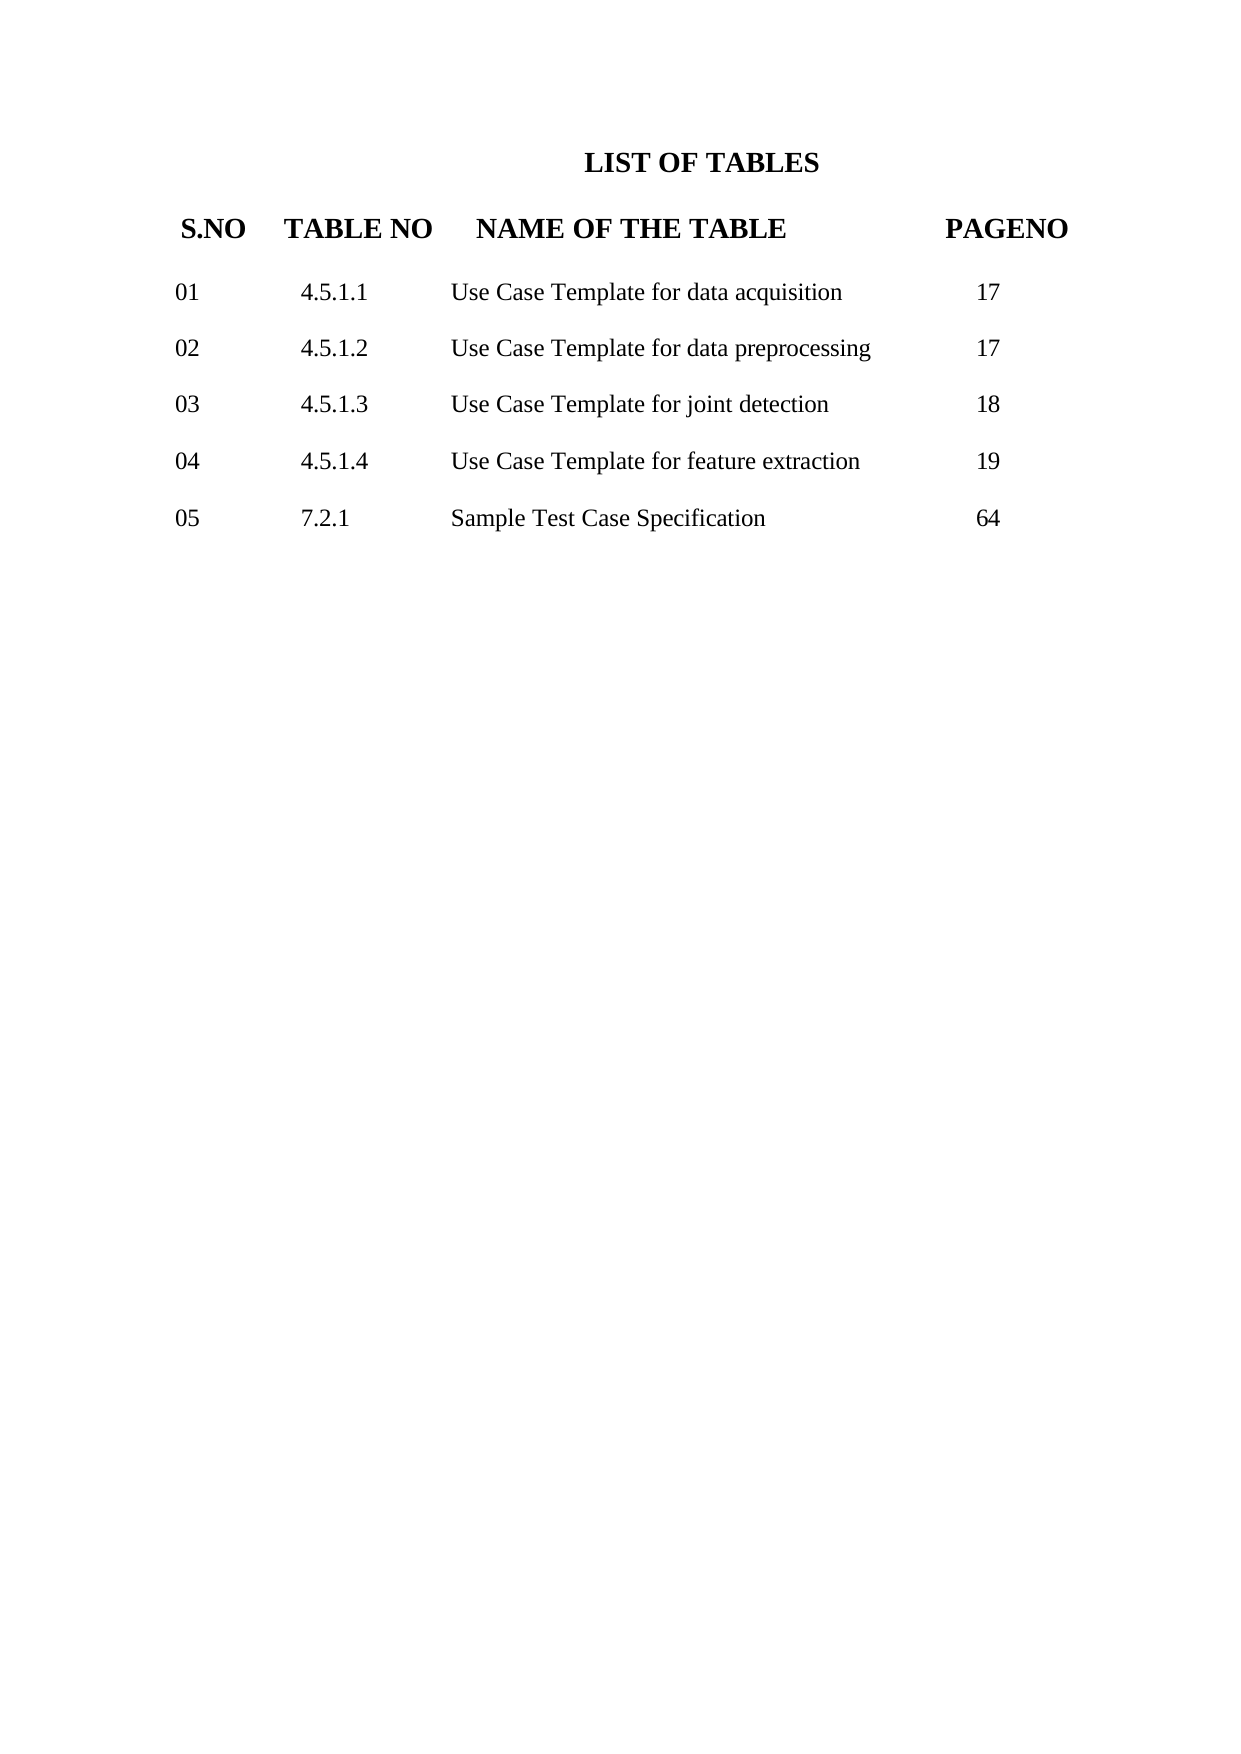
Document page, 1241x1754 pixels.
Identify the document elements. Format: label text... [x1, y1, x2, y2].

list 4.5.1.4 Use Case Template for feature extraction 19 [175, 446, 1107, 475]
list 7.2.1 Sample Test Case Specification 64 [175, 503, 1107, 532]
text S.NO TABLE NO NAME OF THE TABLE PAGENO [148, 212, 1102, 245]
list 4.5.1.1 Use Case Template for data acquisition 17 [175, 277, 1107, 306]
list 4.5.1.3 Use Case Template for joint detection 18 [175, 389, 1107, 418]
subtitle LIST OF TABLES [301, 145, 1103, 179]
list 4.5.1.2 Use Case Template for data preprocessing 17 [175, 333, 1107, 362]
